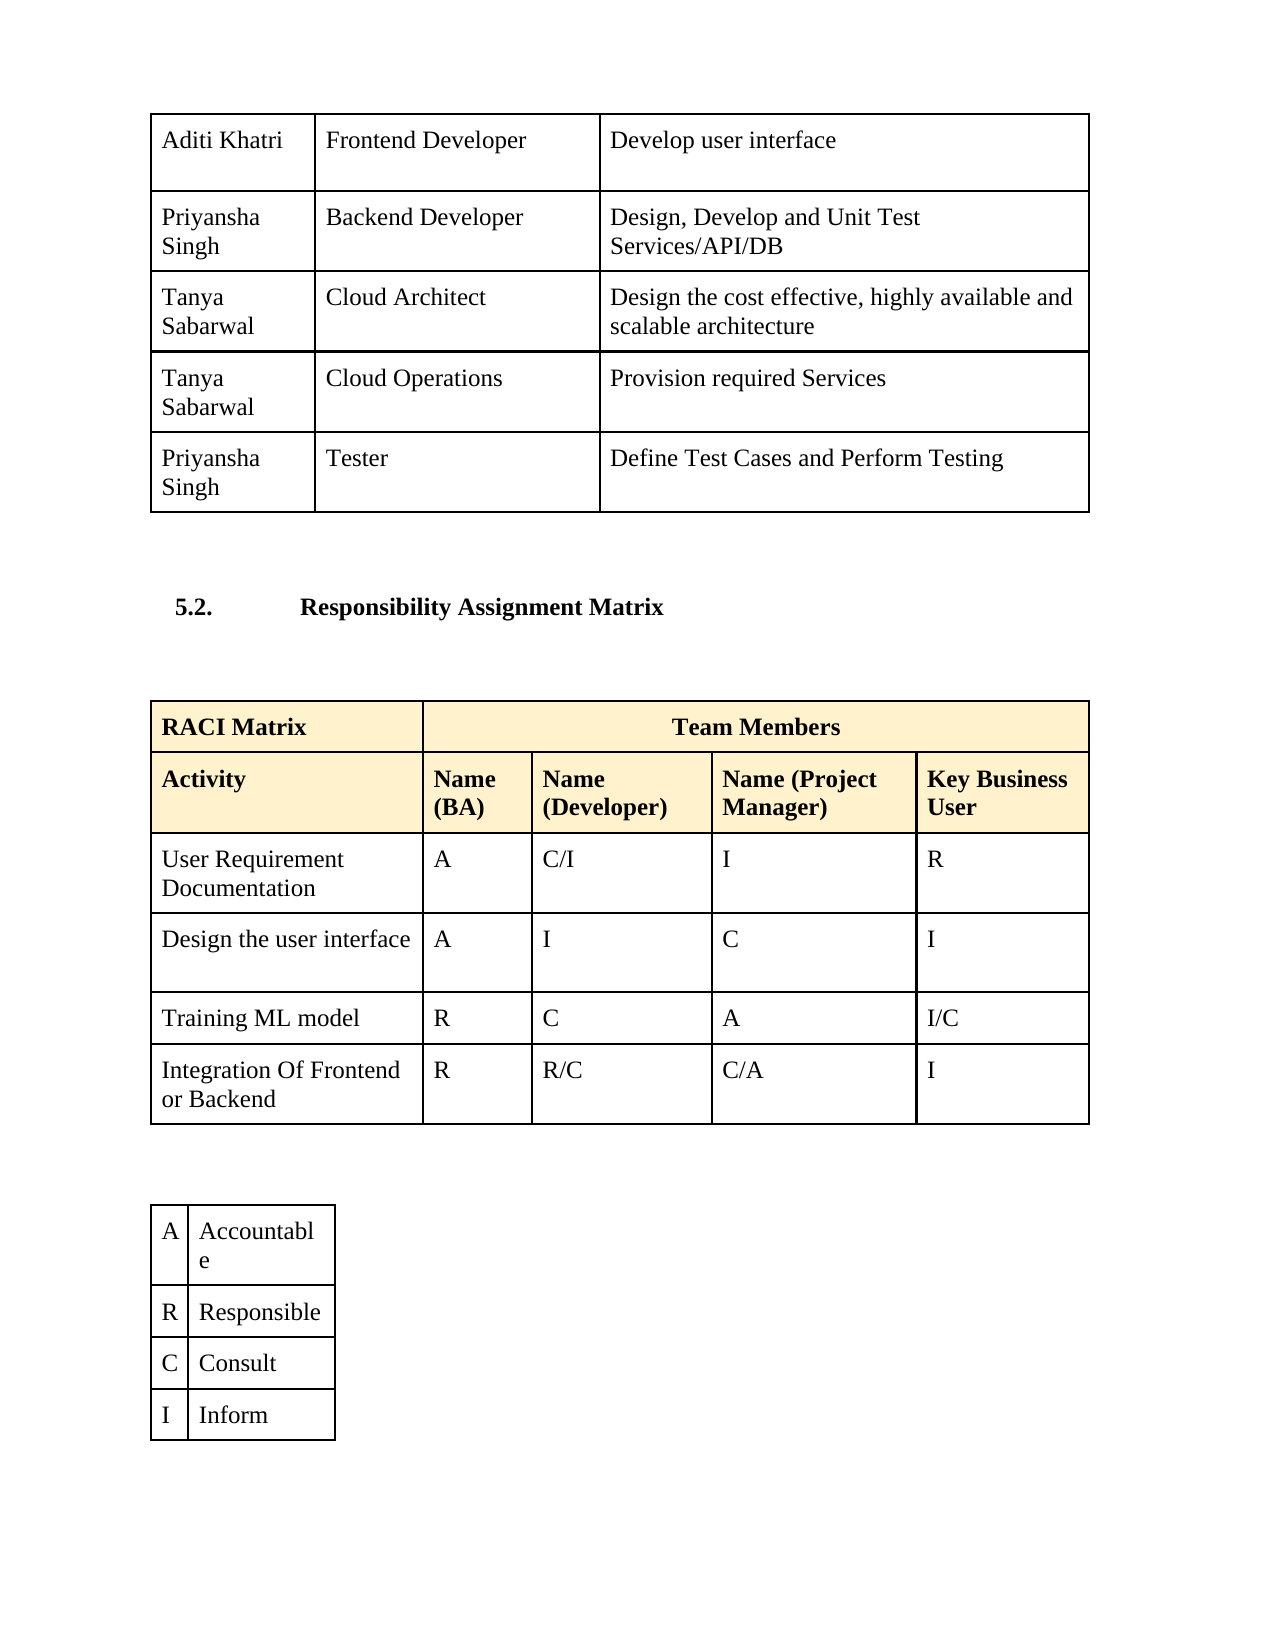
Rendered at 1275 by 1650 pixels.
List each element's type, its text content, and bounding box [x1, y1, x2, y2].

table_cell A [424, 914, 531, 991]
table_cell I [152, 1390, 187, 1439]
table_cell Name (Project Manager) [713, 753, 915, 832]
table_cell Develop user interface [601, 115, 1088, 189]
table_cell R/C [533, 1045, 711, 1123]
table_header Team Members [424, 702, 1088, 751]
table_cell R [152, 1286, 187, 1336]
table_cell A [424, 834, 531, 912]
table_cell A [713, 993, 915, 1042]
table_cell User Requirement Documentation [152, 834, 422, 912]
table_cell Tanya Sabarwal [152, 353, 314, 431]
table_cell Cloud Operations [316, 353, 599, 431]
table_cell Name (Developer) [533, 753, 711, 832]
table_cell Key Business User [918, 753, 1088, 832]
table_cell Activity [152, 753, 422, 832]
table_cell C [533, 993, 711, 1042]
table_header Accountable [189, 1206, 334, 1284]
table_header RACI Matrix [152, 702, 422, 751]
table_cell Frontend Developer [316, 115, 599, 189]
table_cell Responsible [189, 1286, 334, 1336]
table_header A [152, 1206, 187, 1284]
table_cell Provision required Services [601, 353, 1088, 431]
table_cell Define Test Cases and Perform Testing [601, 433, 1088, 511]
table_cell I [918, 914, 1088, 991]
table_cell Cloud Architect [316, 272, 599, 350]
table_cell Name (BA) [424, 753, 531, 832]
table_cell Design the cost effective, highly available and scalable architecture [601, 272, 1088, 350]
table_cell C [152, 1338, 187, 1387]
table_cell C/A [713, 1045, 915, 1123]
table_cell C/I [533, 834, 711, 912]
text 5.2. Responsibility Assignment Matrix [150, 592, 1125, 621]
table_cell I [918, 1045, 1088, 1123]
table_cell Priyansha Singh [152, 433, 314, 511]
table_cell I/C [918, 993, 1088, 1042]
table_cell R [424, 993, 531, 1042]
table_cell R [424, 1045, 531, 1123]
table_cell Integration Of Frontend or Backend [152, 1045, 422, 1123]
table_cell Priyansha Singh [152, 192, 314, 270]
table_cell Tester [316, 433, 599, 511]
table_cell Backend Developer [316, 192, 599, 270]
table_cell I [533, 914, 711, 991]
table_cell Tanya Sabarwal [152, 272, 314, 350]
table_cell Inform [189, 1390, 334, 1439]
table_cell Design, Develop and Unit Test Services/API/DB [601, 192, 1088, 270]
table_cell I [713, 834, 915, 912]
table_cell Consult [189, 1338, 334, 1387]
table_cell Aditi Khatri [152, 115, 314, 189]
table_cell Training ML model [152, 993, 422, 1042]
table_cell Design the user interface [152, 914, 422, 991]
table_cell C [713, 914, 915, 991]
table_cell R [918, 834, 1088, 912]
